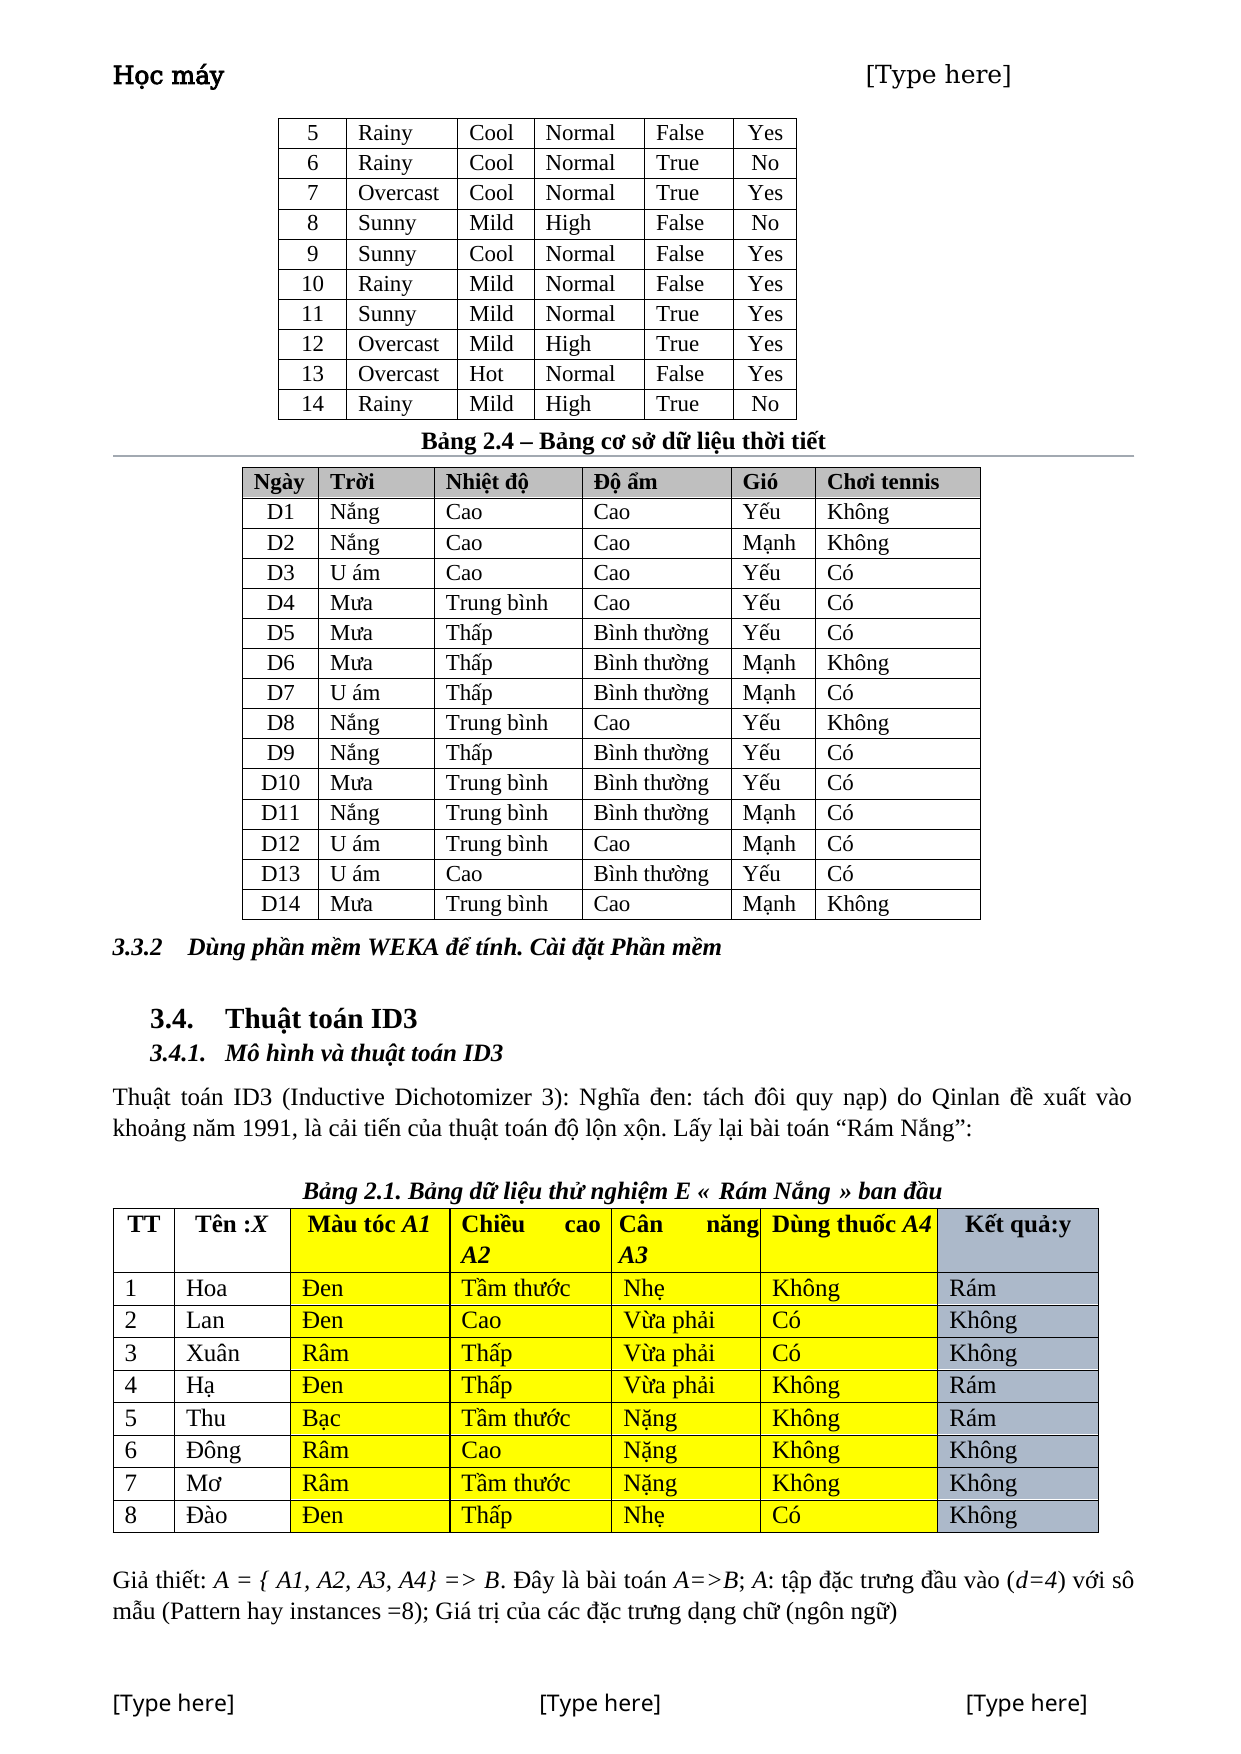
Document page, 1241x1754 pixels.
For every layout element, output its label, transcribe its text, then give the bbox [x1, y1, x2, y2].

table_cell Overcast [347, 360, 457, 389]
table_cell Nặng [612, 1436, 760, 1467]
table_cell Nắng [319, 499, 434, 527]
list Thuật toán ID3 [150, 1001, 1134, 1034]
table_cell High [535, 390, 644, 419]
table_cell Hot [458, 360, 534, 389]
table_cell Đông [175, 1436, 290, 1467]
table_cell Không [761, 1371, 937, 1402]
table_cell Mạnh [732, 800, 815, 828]
table_cell Có [816, 860, 980, 889]
table_cell Không [938, 1436, 1098, 1467]
table_cell High [535, 330, 644, 359]
table_cell Đào [175, 1501, 290, 1532]
table_cell Yếu [732, 739, 815, 768]
table_cell Nắng [319, 709, 434, 738]
table_cell Có [816, 800, 980, 828]
table_cell Yếu [732, 499, 815, 527]
table_cell Thấp [435, 619, 582, 648]
table_cell Cao [435, 499, 582, 527]
table_cell Nặng [612, 1403, 760, 1434]
table_cell Yes [734, 360, 796, 389]
table_cell Yếu [732, 619, 815, 648]
table_cell Đen [291, 1501, 449, 1532]
table_cell Trung bình [435, 769, 582, 798]
table_cell No [734, 210, 796, 238]
table_cell Cool [458, 119, 534, 148]
table_cell Tầm thước [451, 1273, 611, 1304]
table_cell Mild [458, 270, 534, 299]
table_cell Rám [938, 1371, 1098, 1402]
table_cell Normal [535, 149, 644, 178]
table_cell False [645, 360, 733, 389]
table_cell Cao [583, 559, 731, 588]
table_cell 1 [114, 1273, 174, 1304]
table_cell Trung bình [435, 890, 582, 919]
table_cell Bình thường [583, 800, 731, 828]
table_cell True [645, 149, 733, 178]
table_cell Có [816, 619, 980, 648]
table_cell No [734, 149, 796, 178]
table_cell 6 [279, 149, 346, 178]
table_cell Thấp [435, 679, 582, 708]
table_cell Normal [535, 270, 644, 299]
table_cell Không [761, 1273, 937, 1304]
table_cell Mild [458, 330, 534, 359]
table_cell 11 [279, 300, 346, 329]
table_cell Cao [583, 499, 731, 527]
table_cell U ám [319, 679, 434, 708]
table_cell Có [761, 1501, 937, 1532]
table_header Màu tóc A1 [291, 1209, 449, 1272]
table_cell No [734, 390, 796, 419]
table_cell Không [816, 499, 980, 527]
table_cell 3 [114, 1338, 174, 1369]
table_cell Yếu [732, 860, 815, 889]
table_cell Rám [938, 1273, 1098, 1304]
table_cell Mild [458, 300, 534, 329]
table_cell Bình thường [583, 860, 731, 889]
table_cell True [645, 300, 733, 329]
table_cell Vừa phải [612, 1338, 760, 1369]
table_cell 7 [279, 179, 346, 208]
table_cell Hạ [175, 1371, 290, 1402]
table_cell Không [761, 1468, 937, 1499]
table_cell Tầm thước [451, 1403, 611, 1434]
table_cell Normal [535, 360, 644, 389]
table_cell D2 [243, 529, 318, 558]
table_cell 10 [279, 270, 346, 299]
table_header Cân năng A3 [612, 1209, 760, 1272]
table_cell Cao [451, 1306, 611, 1337]
table_cell Sunny [347, 210, 457, 238]
table_cell Normal [535, 300, 644, 329]
table_cell D8 [243, 709, 318, 738]
table_cell Rainy [347, 270, 457, 299]
table_cell Rainy [347, 149, 457, 178]
table_cell Mưa [319, 769, 434, 798]
table_cell D11 [243, 800, 318, 828]
table_cell Mơ [175, 1468, 290, 1499]
table_cell Yes [734, 179, 796, 208]
table_cell 8 [114, 1501, 174, 1532]
table_cell Không [938, 1306, 1098, 1337]
table_cell Trung bình [435, 709, 582, 738]
table_cell Yes [734, 240, 796, 269]
table_cell True [645, 330, 733, 359]
table_cell Cao [583, 589, 731, 618]
table_header Chiều cao A2 [451, 1209, 611, 1272]
table_cell Nắng [319, 529, 434, 558]
table_cell Yếu [732, 709, 815, 738]
table_cell Thấp [451, 1501, 611, 1532]
table_cell Mạnh [732, 830, 815, 859]
table_cell Râm [291, 1436, 449, 1467]
table_cell D6 [243, 649, 318, 678]
table_cell Nắng [319, 739, 434, 768]
text Thuật toán ID3 (Inductive Dichotomizer 3): Nghĩa đen: tách đôi quy nạp) do Qinlan đề xuất vào khoảng năm 1991, là cải tiến của thuật toán độ lộn xộn. Lấy lại bài toán “Rám Nắng”: [112, 1082, 1134, 1142]
table_cell Có [816, 589, 980, 618]
table_cell Thấp [435, 739, 582, 768]
table_cell Nhẹ [612, 1501, 760, 1532]
table_cell Không [938, 1338, 1098, 1369]
table_cell Trung bình [435, 589, 582, 618]
table_cell 8 [279, 210, 346, 238]
table_cell Bình thường [583, 649, 731, 678]
table_cell Không [816, 529, 980, 558]
table_cell Vừa phải [612, 1371, 760, 1402]
table_cell 2 [114, 1306, 174, 1337]
table_header TT [114, 1209, 174, 1272]
table_cell Không [761, 1436, 937, 1467]
table_cell U ám [319, 559, 434, 588]
table_cell Cao [583, 529, 731, 558]
table_cell Normal [535, 240, 644, 269]
table_cell Cao [451, 1436, 611, 1467]
table_cell Râm [291, 1468, 449, 1499]
table_cell Rainy [347, 390, 457, 419]
table_cell Mạnh [732, 649, 815, 678]
table_cell True [645, 390, 733, 419]
table_cell 5 [114, 1403, 174, 1434]
subtitle Bảng 2.4 – Bảng cơ sở dữ liệu thời tiết [112, 426, 1134, 457]
table_cell 4 [114, 1371, 174, 1402]
table_cell D7 [243, 679, 318, 708]
table_cell Thu [175, 1403, 290, 1434]
table_cell Vừa phải [612, 1306, 760, 1337]
table_cell False [645, 210, 733, 238]
text Giả thiết: A = { A1, A2, A3, A4} => B. Đây là bài toán A=>B; A: tập đặc trưng đầu vào (d=4) với sô mẫu (Pattern hay instances =8); Giá trị của các đặc trưng dạng chữ (ngôn ngữ) [112, 1565, 1134, 1625]
table_cell Cool [458, 240, 534, 269]
table_cell Mưa [319, 649, 434, 678]
table_cell Overcast [347, 330, 457, 359]
table_cell Cao [583, 830, 731, 859]
table_cell Mild [458, 210, 534, 238]
table_cell 7 [114, 1468, 174, 1499]
table_cell Yes [734, 330, 796, 359]
table_cell D5 [243, 619, 318, 648]
table_cell Sunny [347, 240, 457, 269]
table_header Ngày [243, 468, 318, 497]
table_cell Cool [458, 149, 534, 178]
table_cell Không [761, 1403, 937, 1434]
table_cell Râm [291, 1338, 449, 1369]
table_cell U ám [319, 860, 434, 889]
table_cell Normal [535, 179, 644, 208]
table_cell Đen [291, 1273, 449, 1304]
table_cell False [645, 119, 733, 148]
table_cell Yes [734, 270, 796, 299]
table_cell Rainy [347, 119, 457, 148]
table_cell Rám [938, 1403, 1098, 1434]
table_cell Không [938, 1501, 1098, 1532]
table_cell 5 [279, 119, 346, 148]
table_cell Có [816, 830, 980, 859]
table_header Dùng thuốc A4 [761, 1209, 937, 1272]
table_cell Mạnh [732, 890, 815, 919]
table_cell Mưa [319, 619, 434, 648]
table_cell Thấp [451, 1338, 611, 1369]
table_cell Yes [734, 119, 796, 148]
table_cell Cao [583, 709, 731, 738]
table_cell D1 [243, 499, 318, 527]
table_cell U ám [319, 830, 434, 859]
table_cell Overcast [347, 179, 457, 208]
table_cell Nặng [612, 1468, 760, 1499]
table_cell Lan [175, 1306, 290, 1337]
table_cell Có [816, 769, 980, 798]
table_cell Có [816, 739, 980, 768]
table_header Trời [319, 468, 434, 497]
table_cell 6 [114, 1436, 174, 1467]
table_cell Bình thường [583, 679, 731, 708]
table_cell True [645, 179, 733, 208]
table_cell 14 [279, 390, 346, 419]
table_cell Yếu [732, 589, 815, 618]
table_cell Tầm thước [451, 1468, 611, 1499]
table_cell False [645, 270, 733, 299]
table_cell Có [816, 679, 980, 708]
table_cell Yếu [732, 559, 815, 588]
table_cell Thấp [435, 649, 582, 678]
table_cell Xuân [175, 1338, 290, 1369]
list Mô hình và thuật toán ID3 [150, 1038, 1134, 1066]
table_cell Cao [435, 529, 582, 558]
table_header Tên :X [175, 1209, 290, 1272]
list Dùng phần mềm WEKA để tính. Cài đặt Phần mềm [112, 932, 1134, 961]
table_cell Không [816, 649, 980, 678]
table_cell Bình thường [583, 739, 731, 768]
table_header Chơi tennis [816, 468, 980, 497]
table_cell Thấp [451, 1371, 611, 1402]
table_cell Có [761, 1338, 937, 1369]
table_cell Nắng [319, 800, 434, 828]
table_cell Có [761, 1306, 937, 1337]
table_cell Trung bình [435, 830, 582, 859]
table_cell False [645, 240, 733, 269]
table_cell Đen [291, 1371, 449, 1402]
table_cell Mild [458, 390, 534, 419]
table_cell Cao [435, 559, 582, 588]
table_cell Yes [734, 300, 796, 329]
table_cell 13 [279, 360, 346, 389]
table_header Độ ẩm [583, 468, 731, 497]
table_cell D13 [243, 860, 318, 889]
table_cell Cool [458, 179, 534, 208]
table_cell Mưa [319, 890, 434, 919]
table_cell Có [816, 559, 980, 588]
table_cell D3 [243, 559, 318, 588]
table_cell D12 [243, 830, 318, 859]
table_header Kết quả:y [938, 1209, 1098, 1272]
table_cell Sunny [347, 300, 457, 329]
table_cell Mưa [319, 589, 434, 618]
table_cell Cao [583, 890, 731, 919]
table_cell Trung bình [435, 800, 582, 828]
table_cell Nhẹ [612, 1273, 760, 1304]
table_cell Bạc [291, 1403, 449, 1434]
table_cell Không [938, 1468, 1098, 1499]
table_cell D14 [243, 890, 318, 919]
table_cell Bình thường [583, 619, 731, 648]
table_cell 12 [279, 330, 346, 359]
table_cell D4 [243, 589, 318, 618]
text Bảng 2.1. Bảng dữ liệu thử nghiệm E « Rám Nắng » ban đầu [112, 1176, 1134, 1205]
table_header Nhiệt độ [435, 468, 582, 497]
table_cell Cao [435, 860, 582, 889]
table_cell D9 [243, 739, 318, 768]
table_cell Yếu [732, 769, 815, 798]
table_cell D10 [243, 769, 318, 798]
table_cell Hoa [175, 1273, 290, 1304]
table_cell Không [816, 890, 980, 919]
table_cell 9 [279, 240, 346, 269]
table_cell High [535, 210, 644, 238]
table_cell Bình thường [583, 769, 731, 798]
table_cell Không [816, 709, 980, 738]
table_cell Mạnh [732, 679, 815, 708]
table_cell Đen [291, 1306, 449, 1337]
table_cell Normal [535, 119, 644, 148]
table_header Gió [732, 468, 815, 497]
table_cell Mạnh [732, 529, 815, 558]
